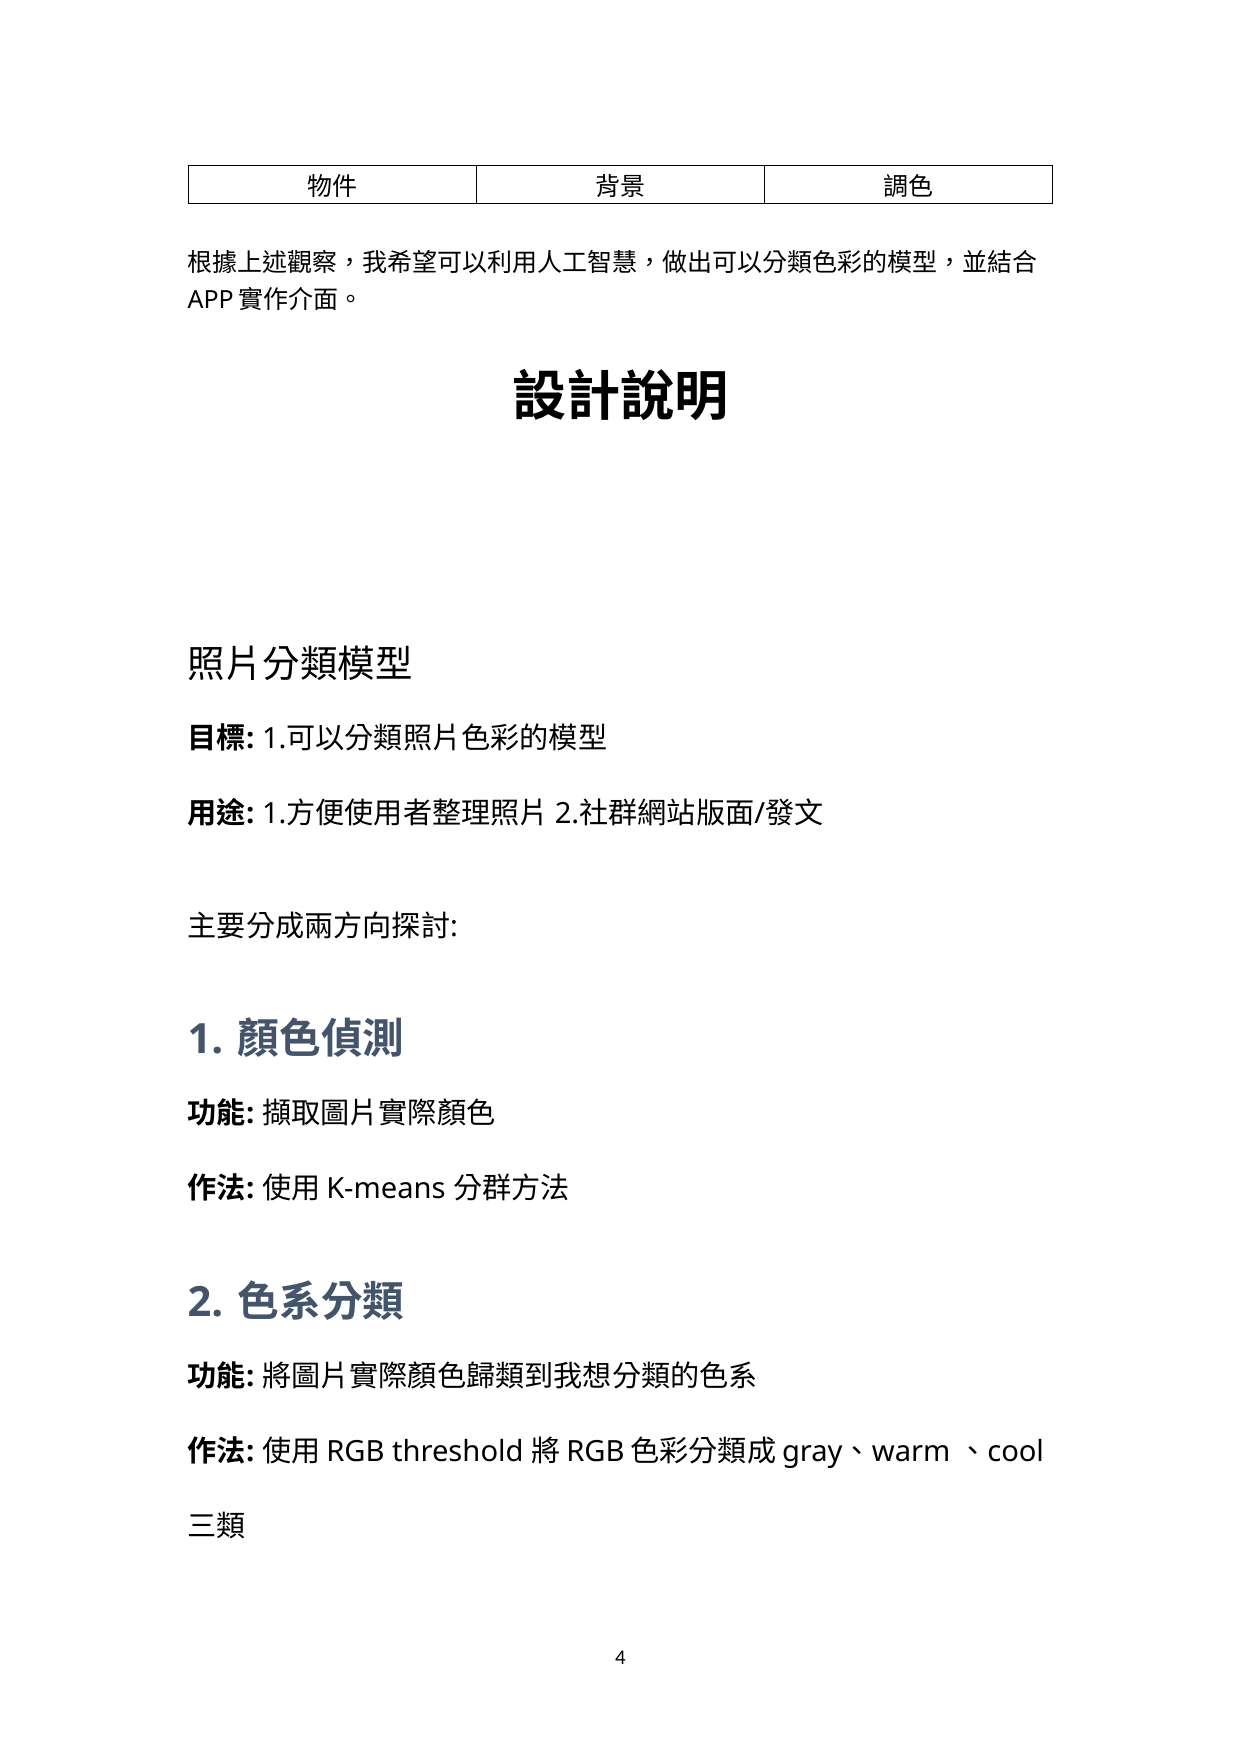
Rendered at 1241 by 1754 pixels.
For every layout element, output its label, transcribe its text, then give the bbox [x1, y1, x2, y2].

text 照片分類模型 [187, 623, 1053, 698]
list 顏色偵測 [187, 998, 1053, 1073]
text 作法: 使用K-means 分群方法 [187, 1148, 1053, 1223]
table_cell 背景 [477, 166, 764, 203]
table_cell 物件 [189, 166, 476, 203]
text 根據上述觀察，我希望可以利用人工智慧，做出可以分類色彩的模型，並結合APP實作介面。 [187, 242, 1053, 317]
subtitle 設計說明 [187, 335, 1053, 448]
text 功能: 擷取圖片實際顏色 [187, 1073, 1053, 1148]
text 作法: 使用RGB threshold 將RGB色彩分類成gray、warm 、cool三類 [187, 1411, 1053, 1561]
text 用途: 1.方便使用者整理照片2.社群網站版面/發文 [187, 773, 1053, 848]
text 目標: 1.可以分類照片色彩的模型 [187, 698, 1053, 773]
text 主要分成兩方向探討: [187, 886, 1053, 961]
table_cell 調色 [765, 166, 1052, 203]
list 色系分類 [187, 1261, 1053, 1336]
text 功能: 將圖片實際顏色歸類到我想分類的色系 [187, 1336, 1053, 1411]
